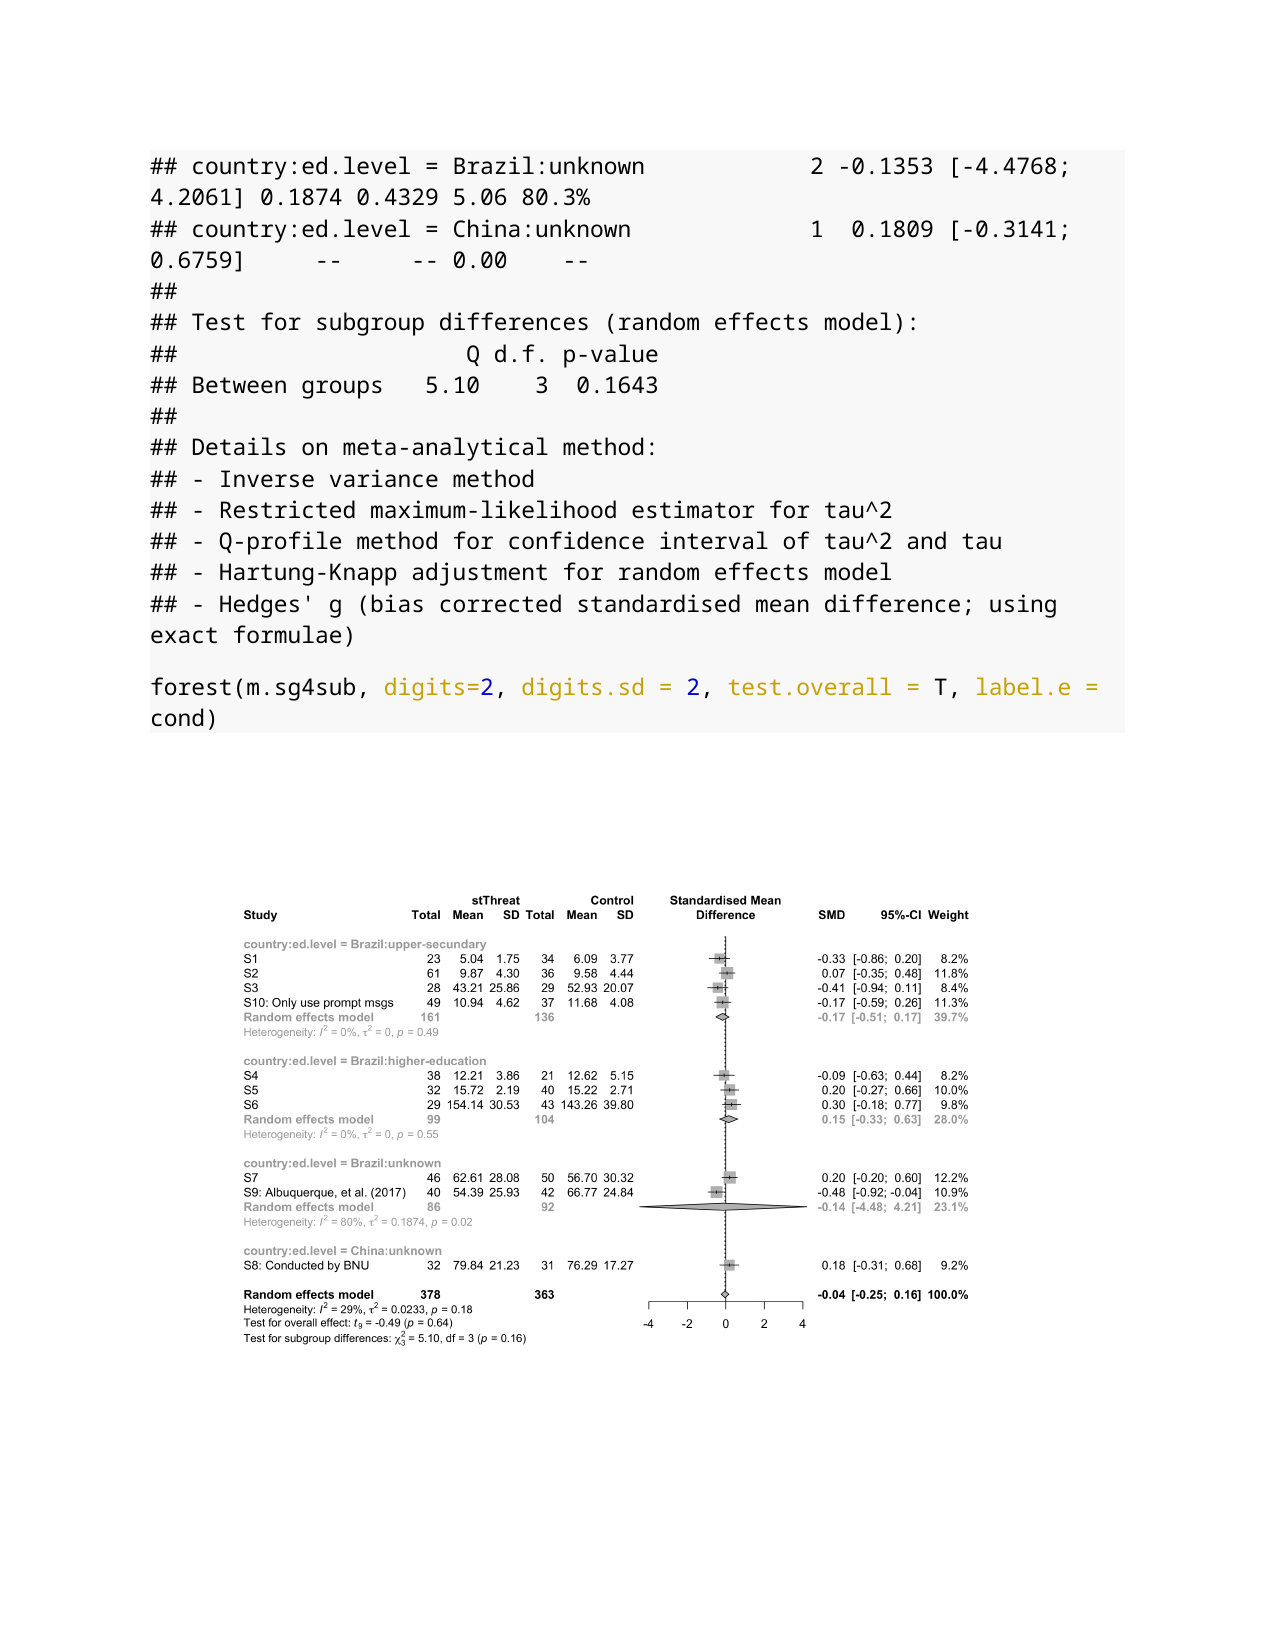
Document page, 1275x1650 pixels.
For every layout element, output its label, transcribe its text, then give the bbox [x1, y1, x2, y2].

picture [168, 754, 1044, 1484]
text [150, 150, 1125, 650]
text forest(m.sg4sub, digits=2, digits.sd = 2, test.overall = T, label.e = cond) [219, 671, 1125, 733]
